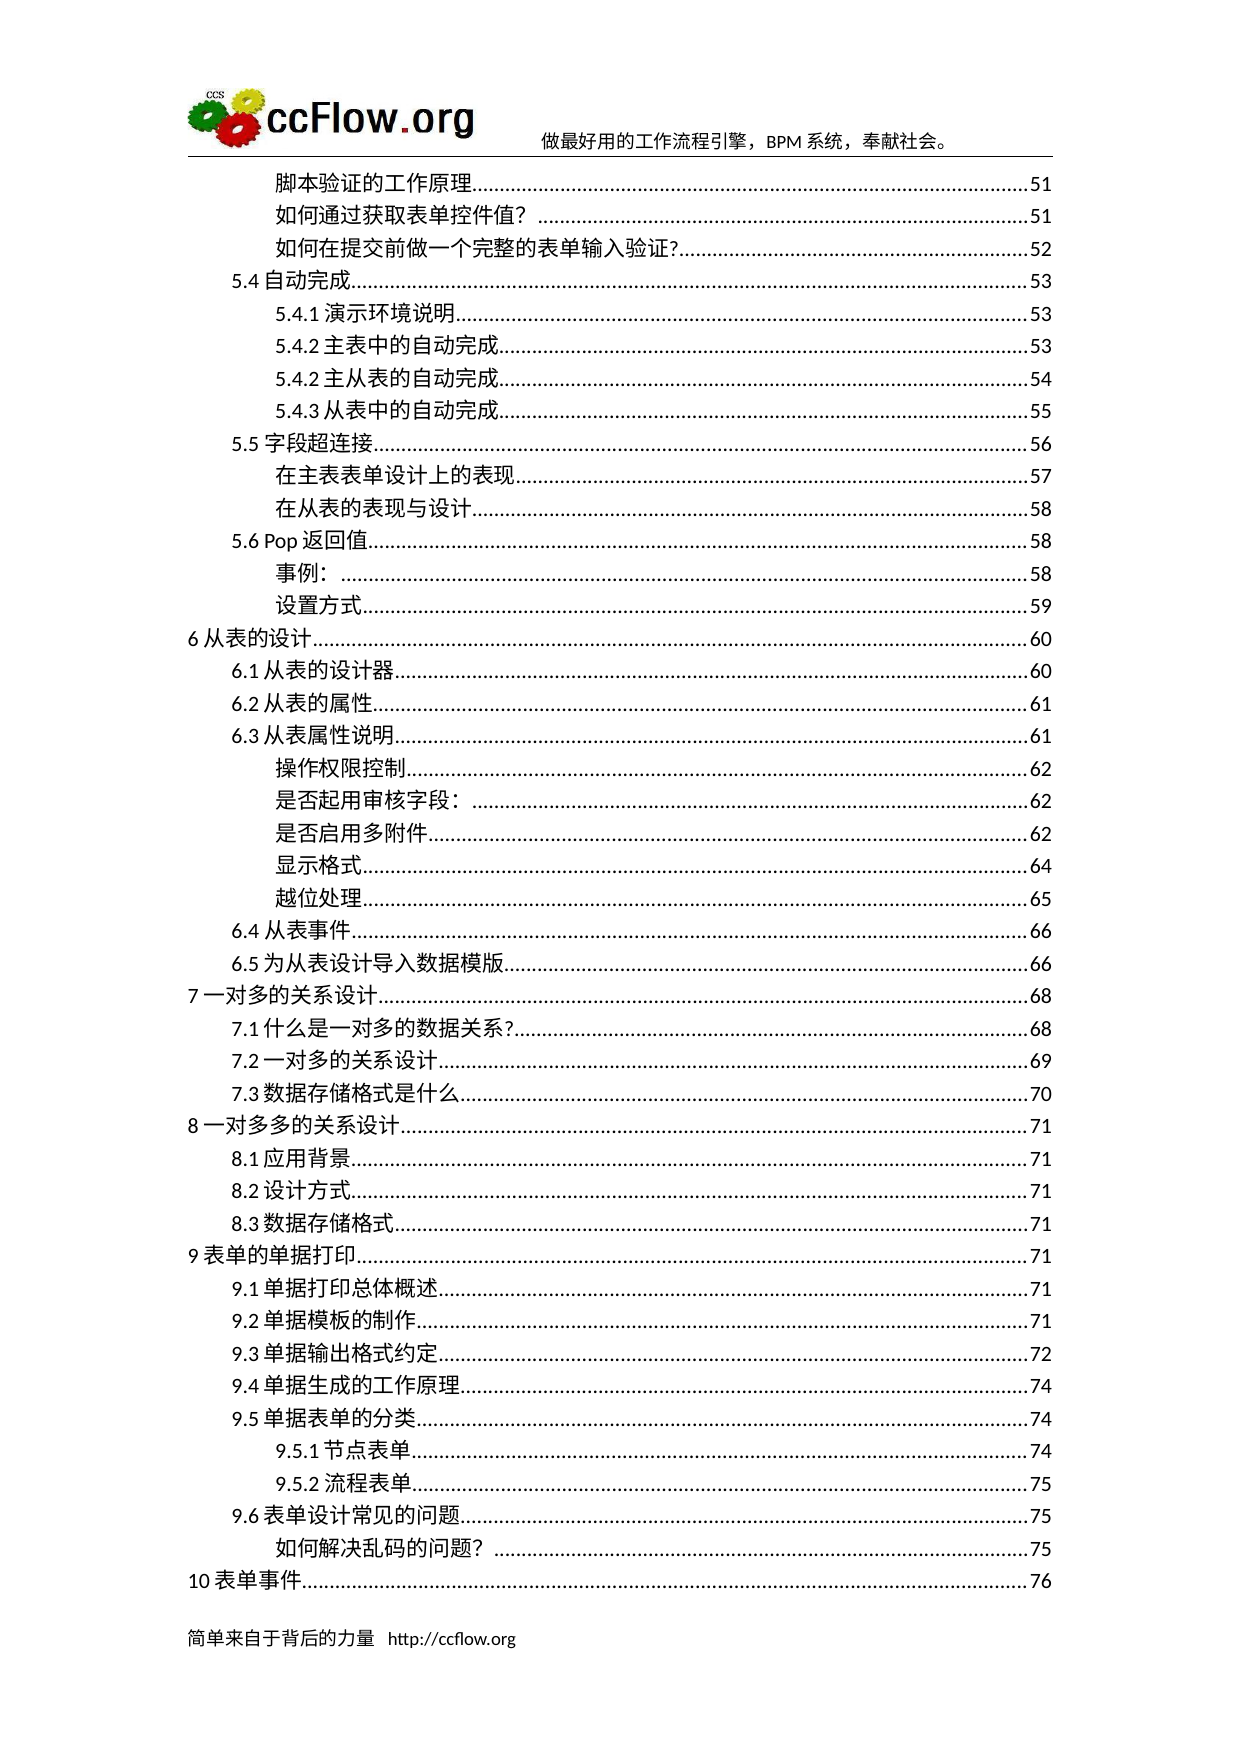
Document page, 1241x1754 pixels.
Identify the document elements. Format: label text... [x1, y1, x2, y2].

text 9.5.2 流程表单 75 [275, 1466, 1053, 1498]
text 9.4单据生成的工作原理 74 [231, 1368, 1053, 1401]
picture [187, 88, 478, 149]
text 6.3从表属性说明 61 [231, 718, 1053, 751]
text 7.2一对多的关系设计 69 [231, 1043, 1053, 1076]
text 是否启用多附件 62 [275, 816, 1053, 848]
text 8.1应用背景 71 [231, 1141, 1053, 1173]
text 5.6 Pop返回值 58 [231, 523, 1053, 556]
text 7一对多的关系设计 68 [187, 978, 1053, 1011]
text 9.5.1节点表单 74 [275, 1433, 1053, 1466]
text 6.2从表的属性 61 [231, 686, 1053, 718]
text 越位处理 65 [275, 881, 1053, 913]
text 5.5 字段超连接 56 [231, 426, 1053, 458]
text 6从表的设计 60 [187, 621, 1053, 653]
text 脚本验证的工作原理 51 [275, 166, 1053, 198]
text 如何在提交前做一个完整的表单输入验证? 52 [275, 231, 1053, 263]
text 8 一对多多的关系设计 71 [187, 1108, 1053, 1141]
text 7.3数据存储格式是什么 70 [231, 1076, 1053, 1108]
text 5.4.2主表中的自动完成 53 [275, 328, 1053, 361]
text 设置方式 59 [275, 588, 1053, 621]
text 7.1什么是一对多的数据关系? 68 [231, 1011, 1053, 1043]
text 8.2设计方式 71 [231, 1173, 1053, 1206]
text 5.4自动完成 53 [231, 263, 1053, 296]
text 9.1单据打印总体概述 71 [231, 1271, 1053, 1303]
text 事例： 58 [275, 556, 1053, 588]
text 显示格式 64 [275, 848, 1053, 881]
text 5.4.2主从表的自动完成 54 [275, 361, 1053, 393]
text 8.3数据存储格式 71 [231, 1206, 1053, 1238]
text 在从表的表现与设计 58 [275, 491, 1053, 523]
text 6.5为从表设计导入数据模版 66 [231, 946, 1053, 978]
text 在主表表单设计上的表现 57 [275, 458, 1053, 491]
text 9.6表单设计常见的问题 75 [231, 1498, 1053, 1531]
text 5.4.3从表中的自动完成 55 [275, 393, 1053, 426]
text 是否起用审核字段： 62 [275, 783, 1053, 816]
text 5.4.1 演示环境说明 53 [275, 296, 1053, 328]
text 如何通过获取表单控件值？ 51 [275, 198, 1053, 231]
text 9表单的单据打印 71 [187, 1238, 1053, 1271]
text 9.3单据输出格式约定 72 [231, 1336, 1053, 1368]
text 6.4 从表事件 66 [231, 913, 1053, 946]
text 9.2单据模板的制作 71 [231, 1303, 1053, 1336]
text 6.1从表的设计器 60 [231, 653, 1053, 686]
text 10表单事件 76 [187, 1563, 1053, 1596]
text 9.5单据表单的分类 74 [231, 1401, 1053, 1433]
text 操作权限控制 62 [275, 751, 1053, 783]
text 如何解决乱码的问题？ 75 [275, 1531, 1053, 1563]
